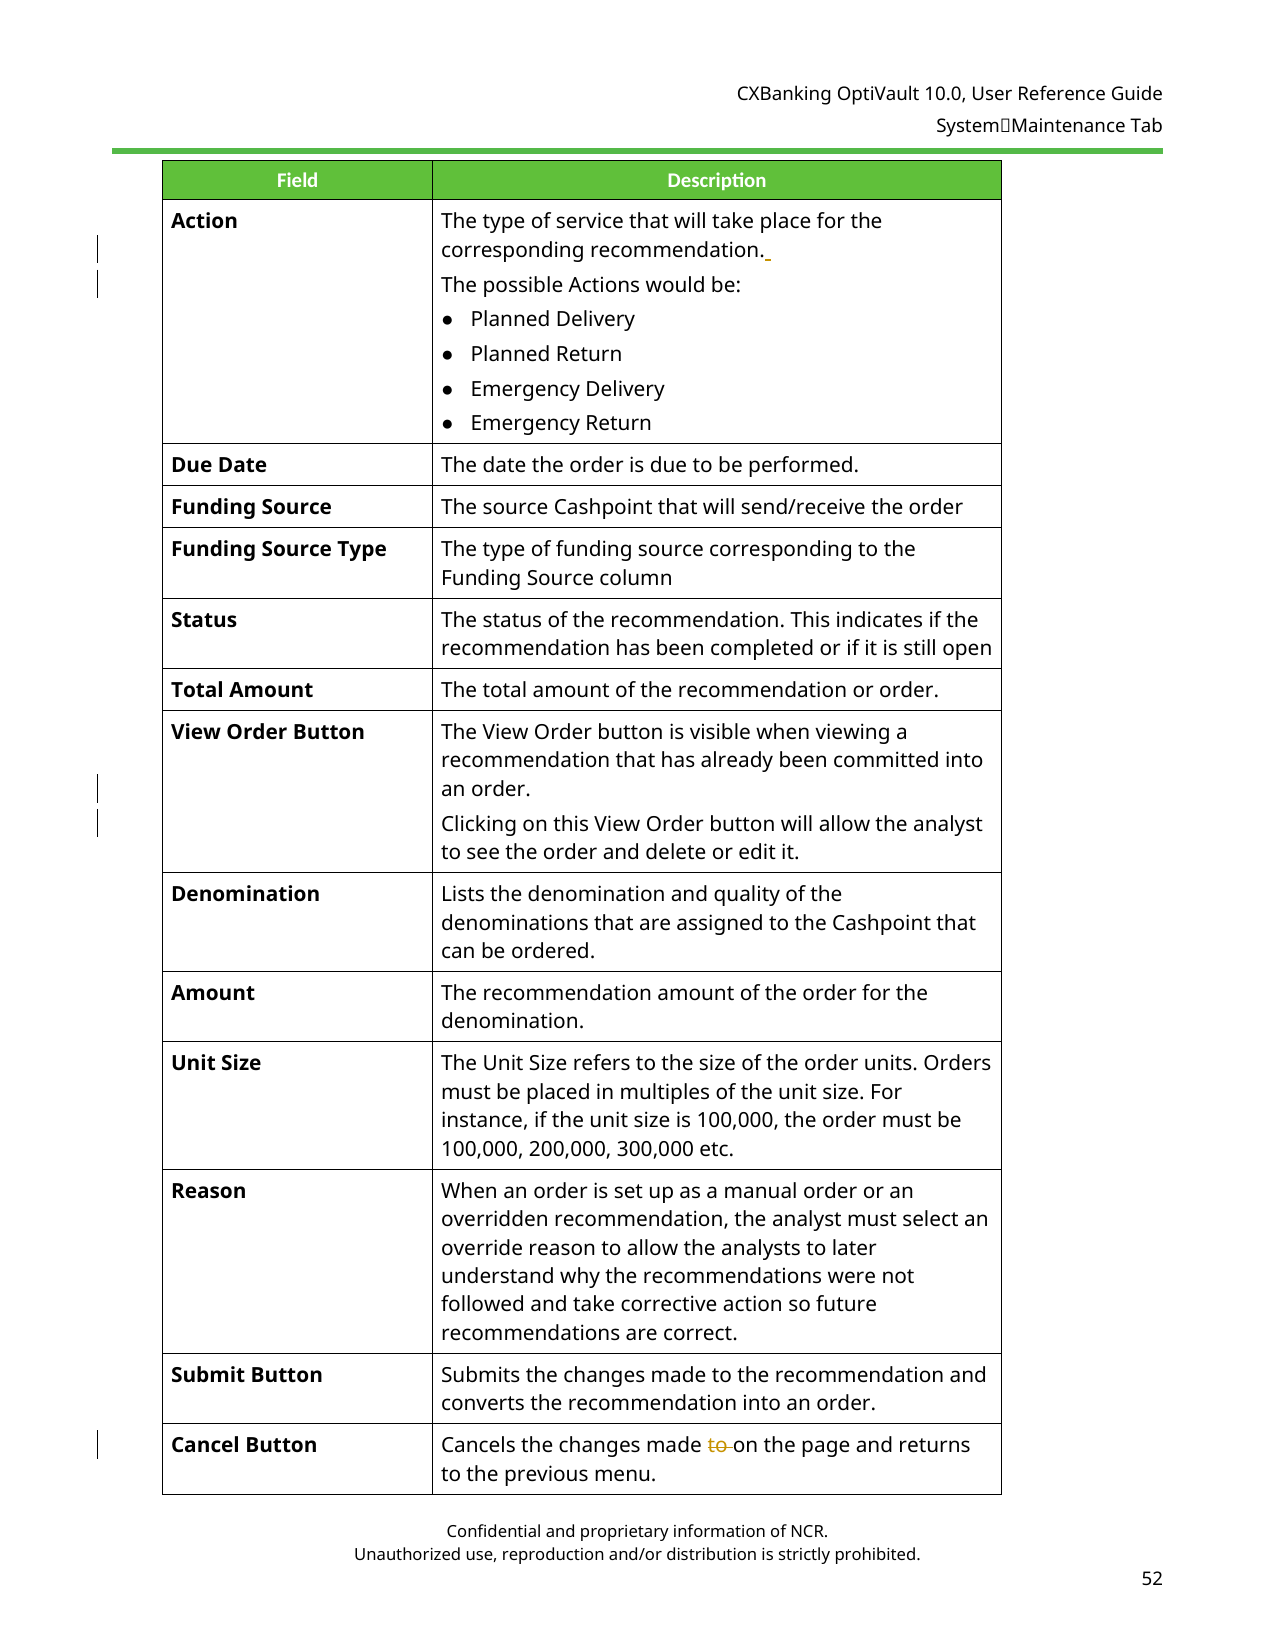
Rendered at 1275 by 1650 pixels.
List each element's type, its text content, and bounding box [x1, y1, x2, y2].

table_cell Denomination [163, 873, 432, 971]
table_cell The recommendation amount of the order for the denomination. [433, 972, 1001, 1041]
table_cell Action [163, 200, 432, 443]
table_cell Submits the changes made to the recommendation and converts the recommendation into an order. [433, 1354, 1001, 1423]
table_cell Status [163, 599, 432, 668]
table_cell Lists the denomination and quality of the denominations that are assigned to the Cashpoint that can be ordered. [433, 873, 1001, 971]
table_header Field [163, 161, 432, 199]
table_cell The View Order button is visible when viewing a recommendation that has already been committed into an order. Clicking on this View Order button will allow the analyst to see the order and delete or edit it. [433, 711, 1001, 872]
table_cell Amount [163, 972, 432, 1041]
table_header Description [433, 161, 1001, 199]
table_cell Funding Source [163, 486, 432, 527]
table_cell The date the order is due to be performed. [433, 444, 1001, 485]
table_cell Cancel Button [163, 1424, 432, 1493]
table_cell Funding Source Type [163, 528, 432, 597]
table_cell The total amount of the recommendation or order. [433, 669, 1001, 710]
table_cell The status of the recommendation. This indicates if the recommendation has been completed or if it is still open [433, 599, 1001, 668]
table_cell The type of service that will take place for the corresponding recommendation. The possible Actions would be: Planned Delivery Planned Return Emergency Delivery Emergency Return [433, 200, 1001, 443]
table_cell Unit Size [163, 1042, 432, 1168]
table_cell When an order is set up as a manual order or an overridden recommendation, the analyst must select an override reason to allow the analysts to later understand why the recommendations were not followed and take corrective action so future recommendations are correct. [433, 1170, 1001, 1353]
table_cell Cancels the changes made on the page and returns to the previous menu. [433, 1424, 1001, 1493]
table_cell Total Amount [163, 669, 432, 710]
table_cell The source Cashpoint that will send/receive the order [433, 486, 1001, 527]
table_cell Due Date [163, 444, 432, 485]
table_cell Reason [163, 1170, 432, 1353]
table_cell The Unit Size refers to the size of the order units. Orders must be placed in multiples of the unit size. For instance, if the unit size is 100,000, the order must be 100,000, 200,000, 300,000 etc. [433, 1042, 1001, 1168]
table_cell View Order Button [163, 711, 432, 872]
table_cell The type of funding source corresponding to the Funding Source column [433, 528, 1001, 597]
table_cell Submit Button [163, 1354, 432, 1423]
